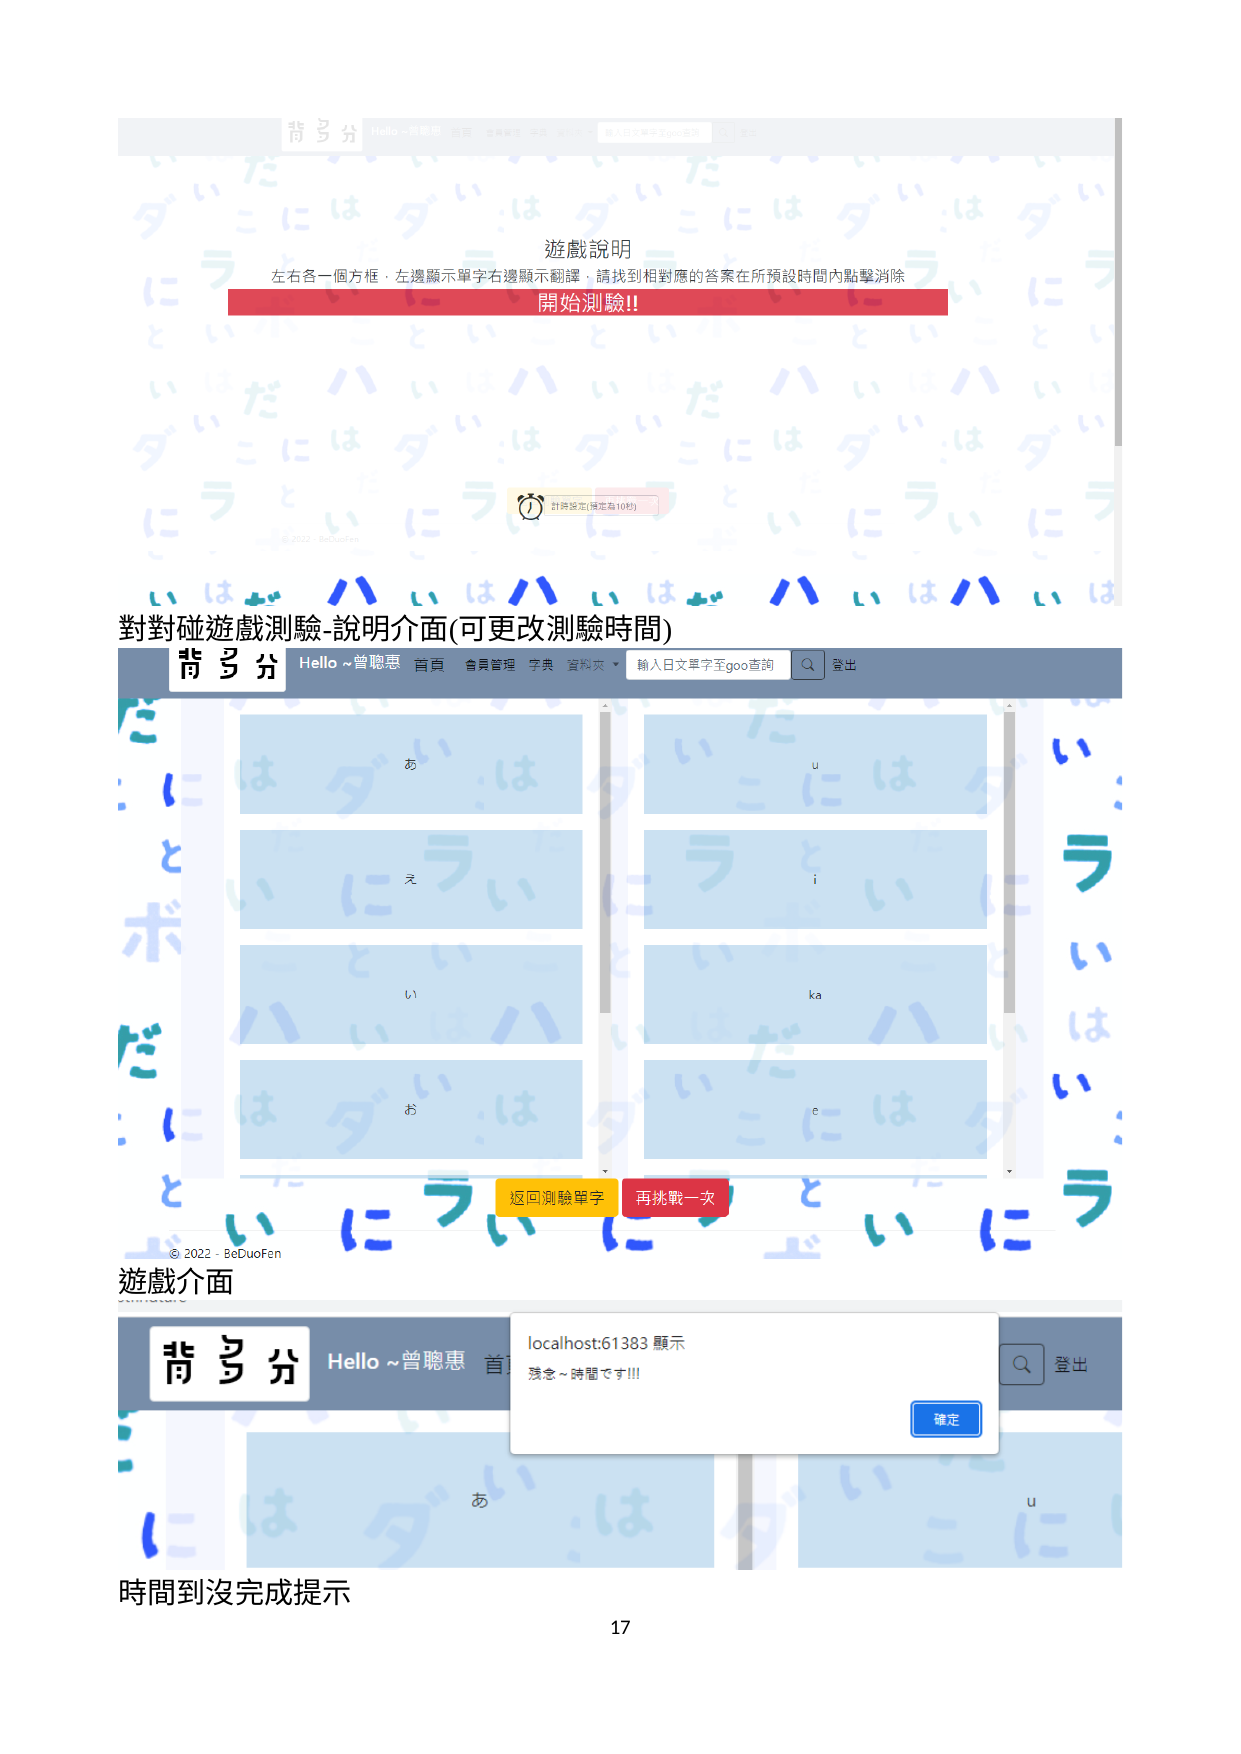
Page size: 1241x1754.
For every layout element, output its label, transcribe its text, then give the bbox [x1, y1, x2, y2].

text 時間到沒完成提示 [118, 1570, 1122, 1612]
picture [118, 1300, 1123, 1570]
text 對對碰遊戲測驗-說明介面(可更改測驗時間) [118, 606, 1122, 648]
text 遊戲介面 [118, 1259, 1122, 1300]
picture [118, 118, 1123, 606]
picture [118, 648, 1123, 1259]
